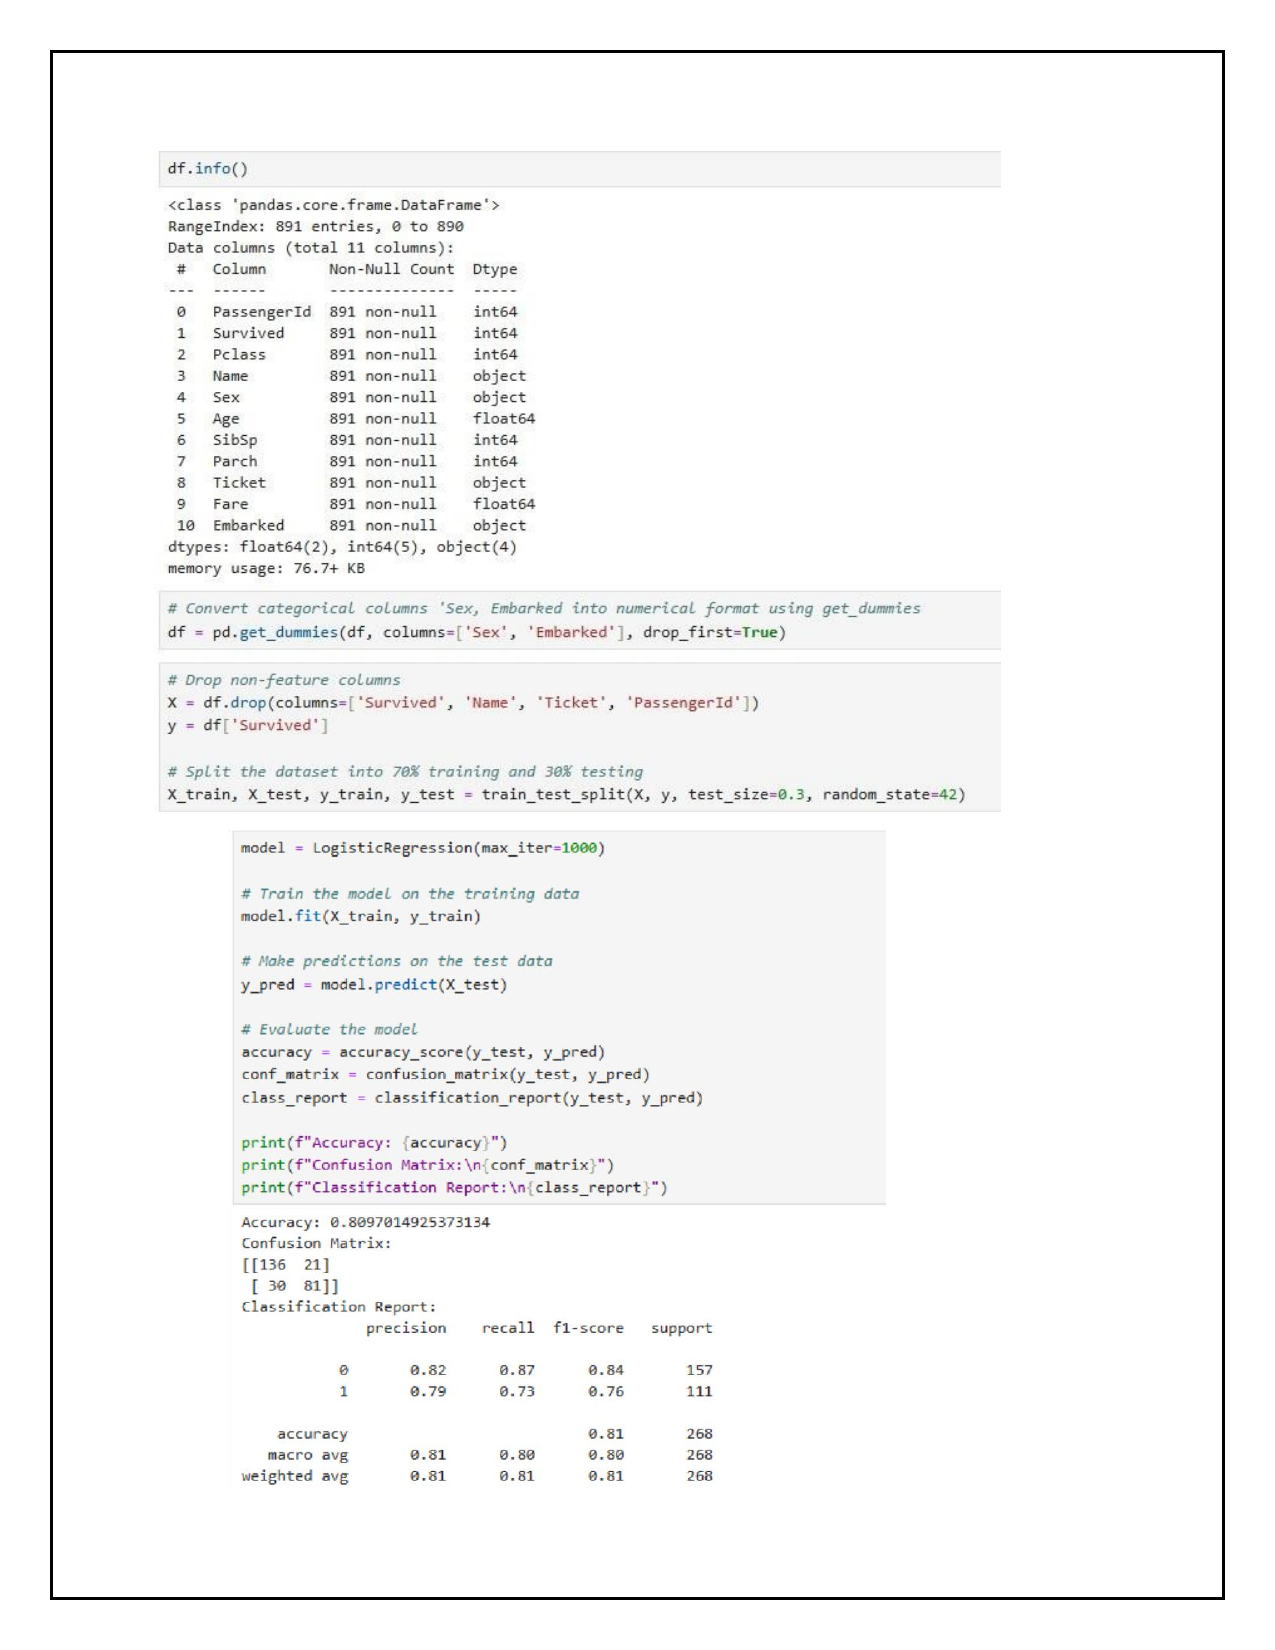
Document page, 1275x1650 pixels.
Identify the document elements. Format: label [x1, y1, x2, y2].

picture [154, 151, 1012, 829]
picture [228, 830, 896, 1505]
